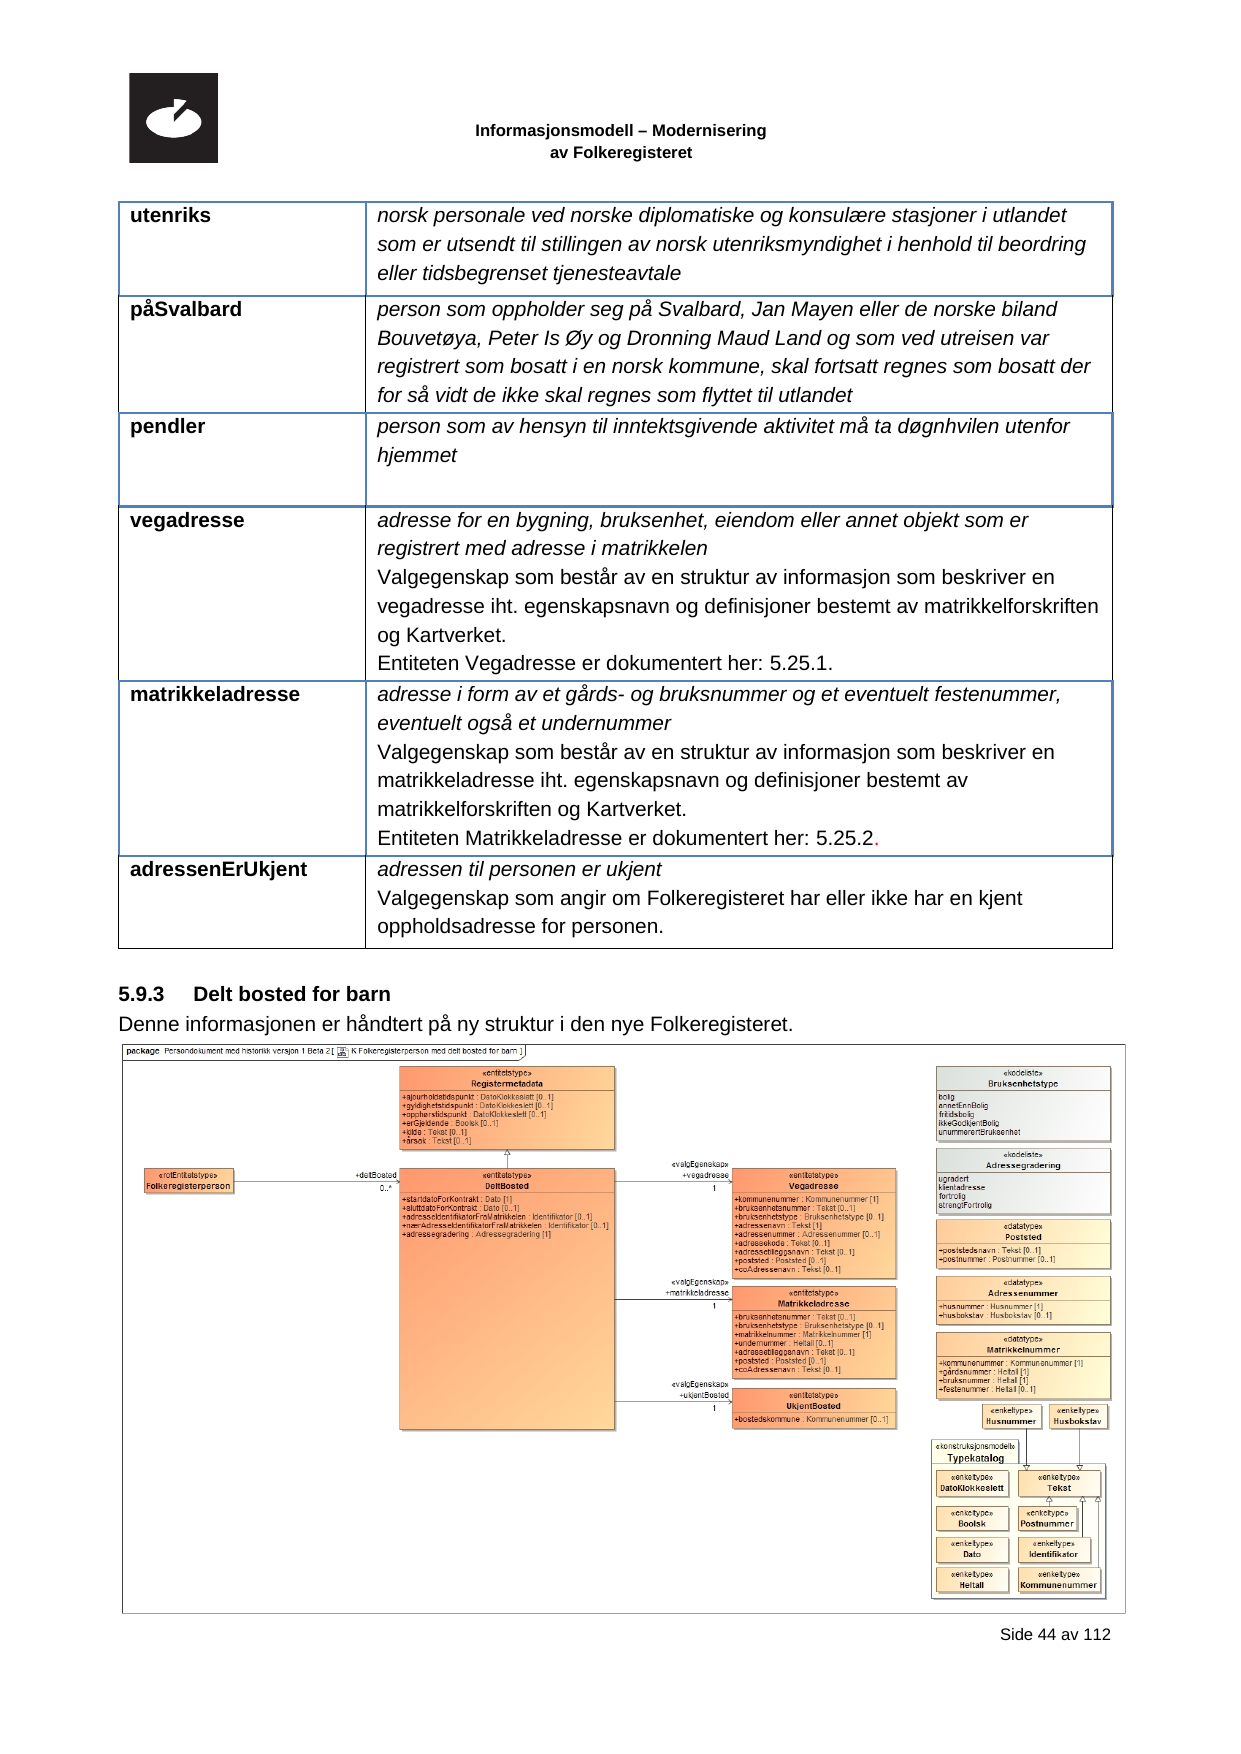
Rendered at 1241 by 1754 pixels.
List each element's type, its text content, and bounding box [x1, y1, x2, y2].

picture [118, 1040, 1128, 1616]
table_cell adressen til personen er ukjent Valgegenskap som angir om Folkeregisteret har eller ikke har en kjent oppholdsadresse for personen. [366, 857, 1112, 948]
table_cell adresse for en bygning, bruksenhet, eiendom eller annet objekt som er registrert med adresse i matrikkelen Valgegenskap som består av en struktur av informasjon som beskriver en vegadresse iht. egenskapsnavn og definisjoner bestemt av matrikkelforskriften og Kartverket. Entiteten Vegadresse er dokumentert her: 5.25.1. [366, 508, 1112, 680]
table_cell påSvalbard [119, 297, 365, 412]
table_cell utenriks [120, 203, 365, 294]
table_cell matrikkeladresse [120, 682, 365, 854]
text Denne informasjonen er håndtert på ny struktur i den nye Folkeregisteret. [118, 1012, 1122, 1036]
table_cell pendler [120, 414, 365, 505]
table_cell person som av hensyn til inntektsgivende aktivitet må ta døgnhvilen utenfor hjemmet [367, 414, 1111, 505]
table_cell person som oppholder seg på Svalbard, Jan Mayen eller de norske biland Bouvetøya, Peter Is Øy og Dronning Maud Land og som ved utreisen var registrert som bosatt i en norsk kommune, skal fortsatt regnes som bosatt der for så vidt de ikke skal regnes som flyttet til utlandet [366, 297, 1112, 412]
table_cell adressenErUkjent [119, 857, 365, 948]
table_cell vegadresse [119, 508, 365, 680]
table_cell norsk personale ved norske diplomatiske og konsulære stasjoner i utlandet som er utsendt til stillingen av norsk utenriksmyndighet i henhold til beordring eller tidsbegrenset tjenesteavtale [367, 203, 1111, 294]
picture [129, 73, 218, 163]
subtitle Delt bosted for barn [118, 974, 1122, 1006]
table_cell adresse i form av et gårds- og bruksnummer og et eventuelt festenummer, eventuelt også et undernummer Valgegenskap som består av en struktur av informasjon som beskriver en matrikkeladresse iht. egenskapsnavn og definisjoner bestemt av matrikkelforskriften og Kartverket. Entiteten Matrikkeladresse er dokumentert her: 5.25.2. [367, 682, 1111, 854]
